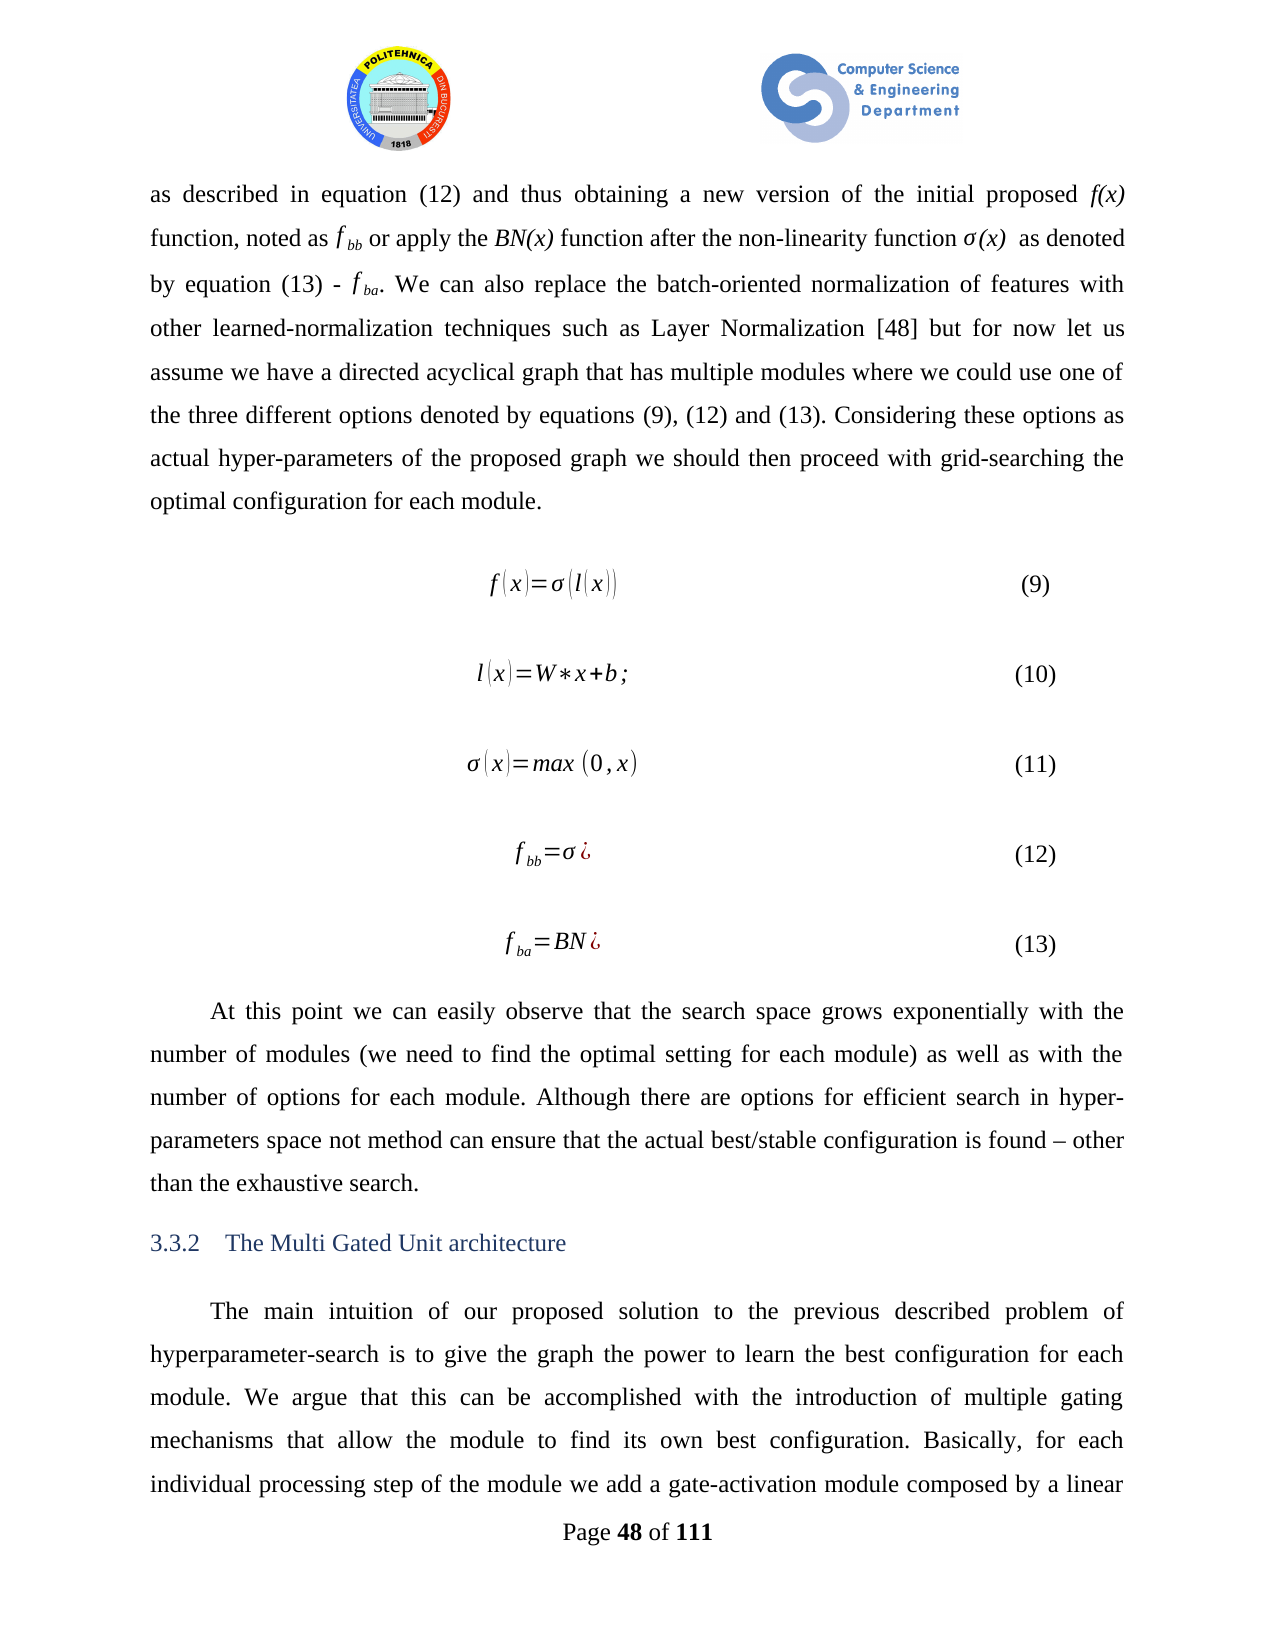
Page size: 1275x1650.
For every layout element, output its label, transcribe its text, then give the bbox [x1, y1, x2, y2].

subtitle The Multi Gated Unit architecture [150, 1228, 1125, 1257]
table_header (9) [956, 546, 1115, 636]
table_cell [150, 726, 956, 816]
table_cell [150, 906, 956, 996]
table_cell (11) [956, 726, 1115, 816]
table_cell (12) [956, 816, 1115, 906]
table_cell (13) [956, 906, 1115, 996]
picture [760, 53, 963, 144]
table_cell (10) [956, 636, 1115, 726]
table_header [150, 546, 956, 636]
table_cell [150, 816, 956, 906]
text At this point we can easily observe that the search space grows exponentially with the number of modules (we need to find the optimal setting for each module) as well as with the number of options for each module. Although there are options for efficient search in hyper-parameters space not method can ensure that the actual best/stable configuration is found – other than the exhaustive search. [150, 996, 1125, 1197]
table_cell [150, 636, 956, 726]
picture [346, 46, 451, 151]
